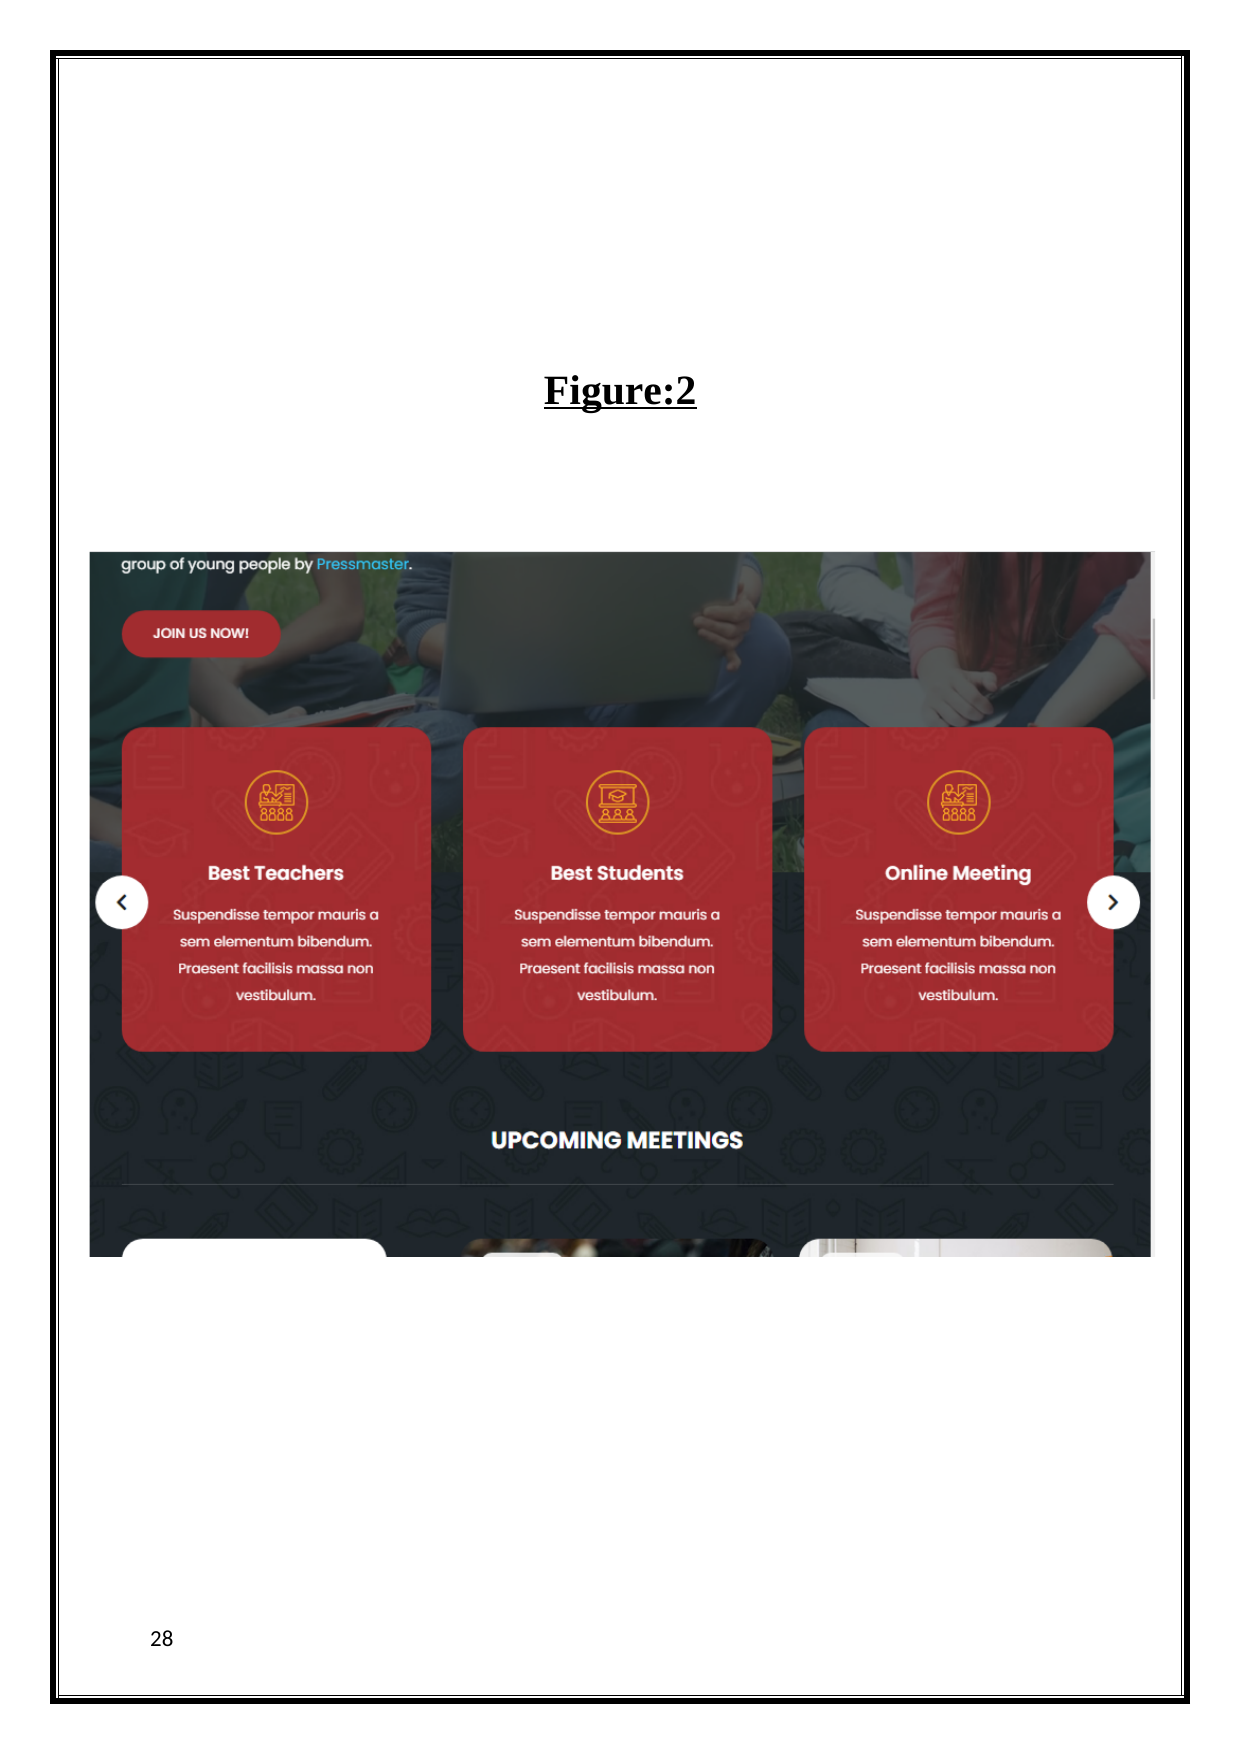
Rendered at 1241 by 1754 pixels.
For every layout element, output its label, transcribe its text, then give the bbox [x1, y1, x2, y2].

text Figure:2 [150, 366, 1090, 413]
picture [89, 551, 1155, 1257]
